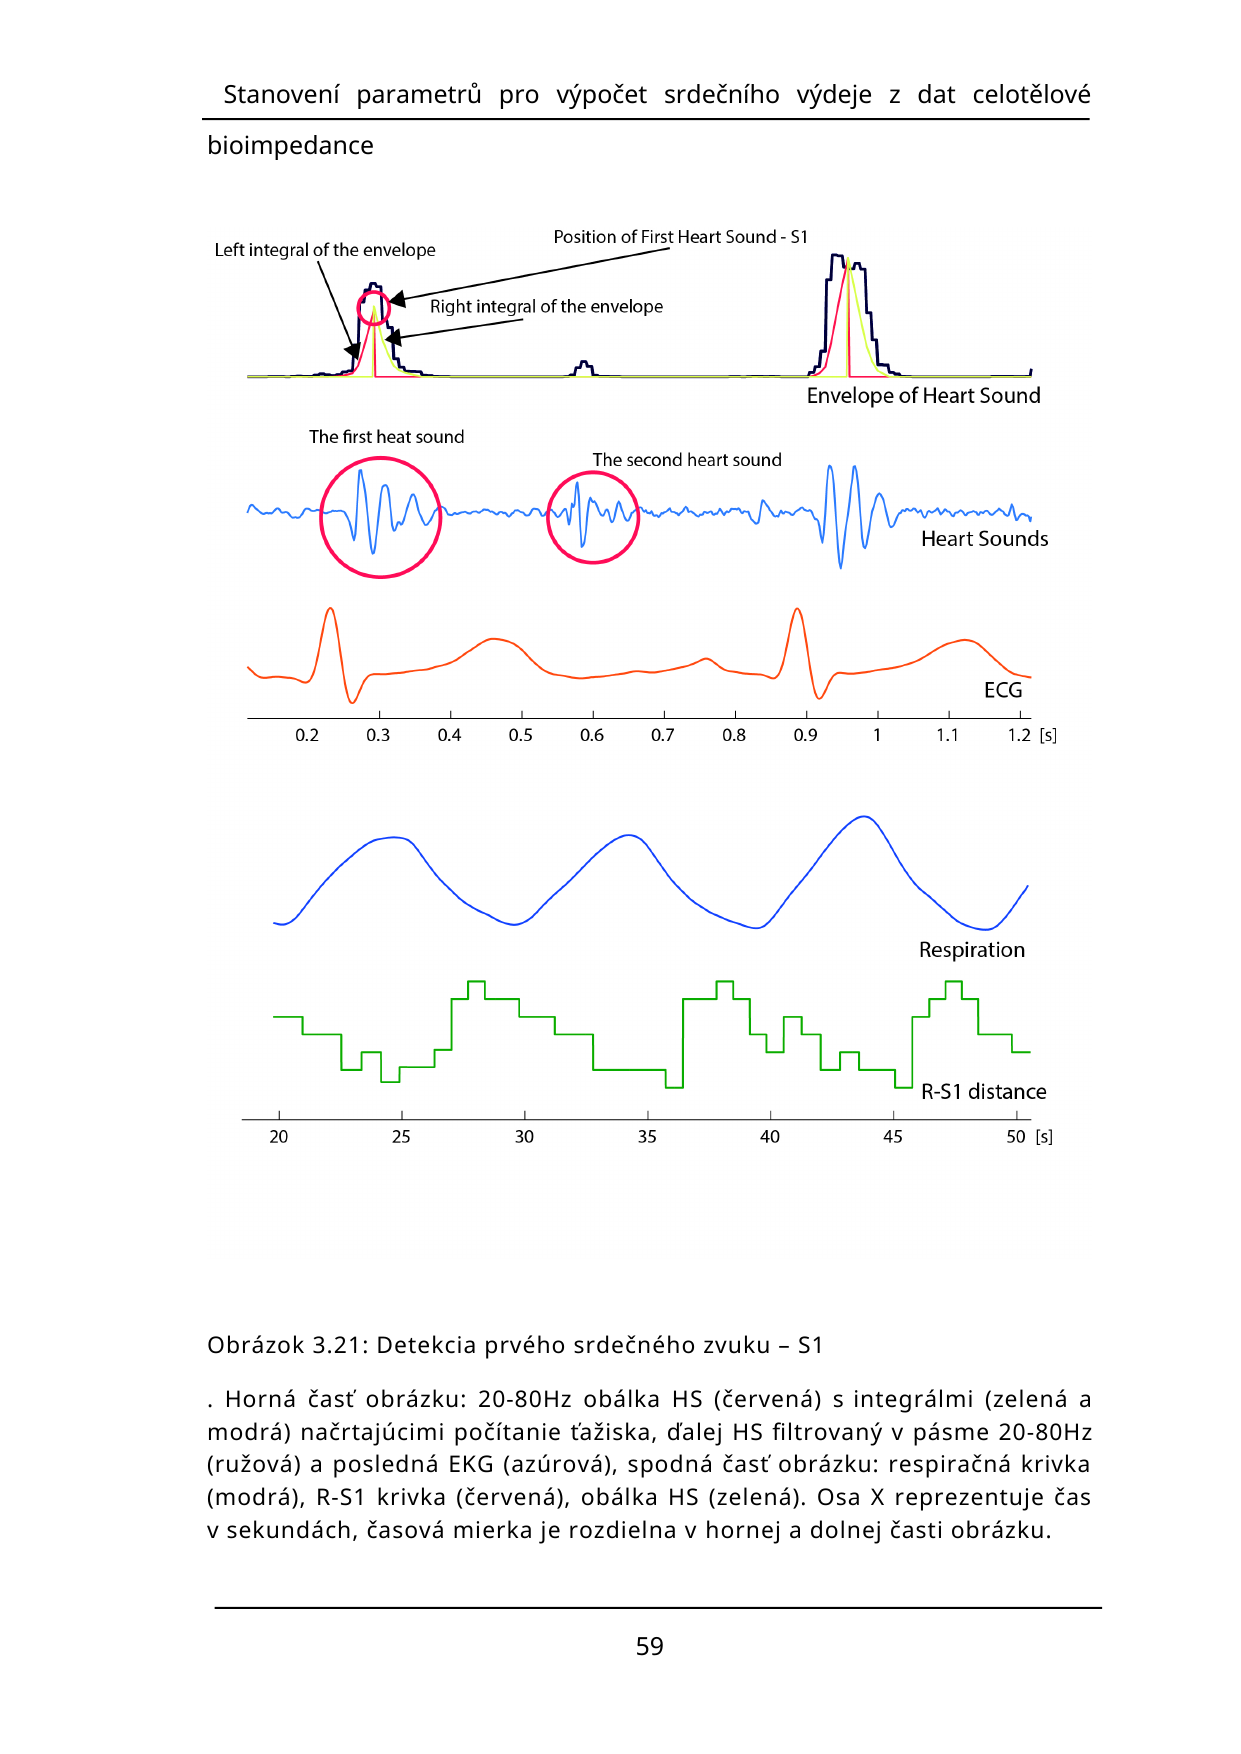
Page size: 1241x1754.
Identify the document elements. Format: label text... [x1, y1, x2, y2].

picture [206, 227, 1093, 1259]
text . Horná časť obrázku: 20-80Hz obálka HS (červená) s integrálmi (zelená a modrá) načrtajúcimi počítanie ťažiska, ďalej HS filtrovaný v pásme 20-80Hz (ružová) a posledná EKG (azúrová), spodná časť obrázku: respiračná krivka (modrá), R-S1 krivka (červená), obálka HS (zelená). Osa X reprezentuje čas v sekundách, časová mierka je rozdielna v hornej a dolnej časti obrázku. [207, 1383, 1092, 1545]
text Obrázok 3.1: Detekcia prvého srdečného zvuku – S1 [207, 1329, 1092, 1360]
